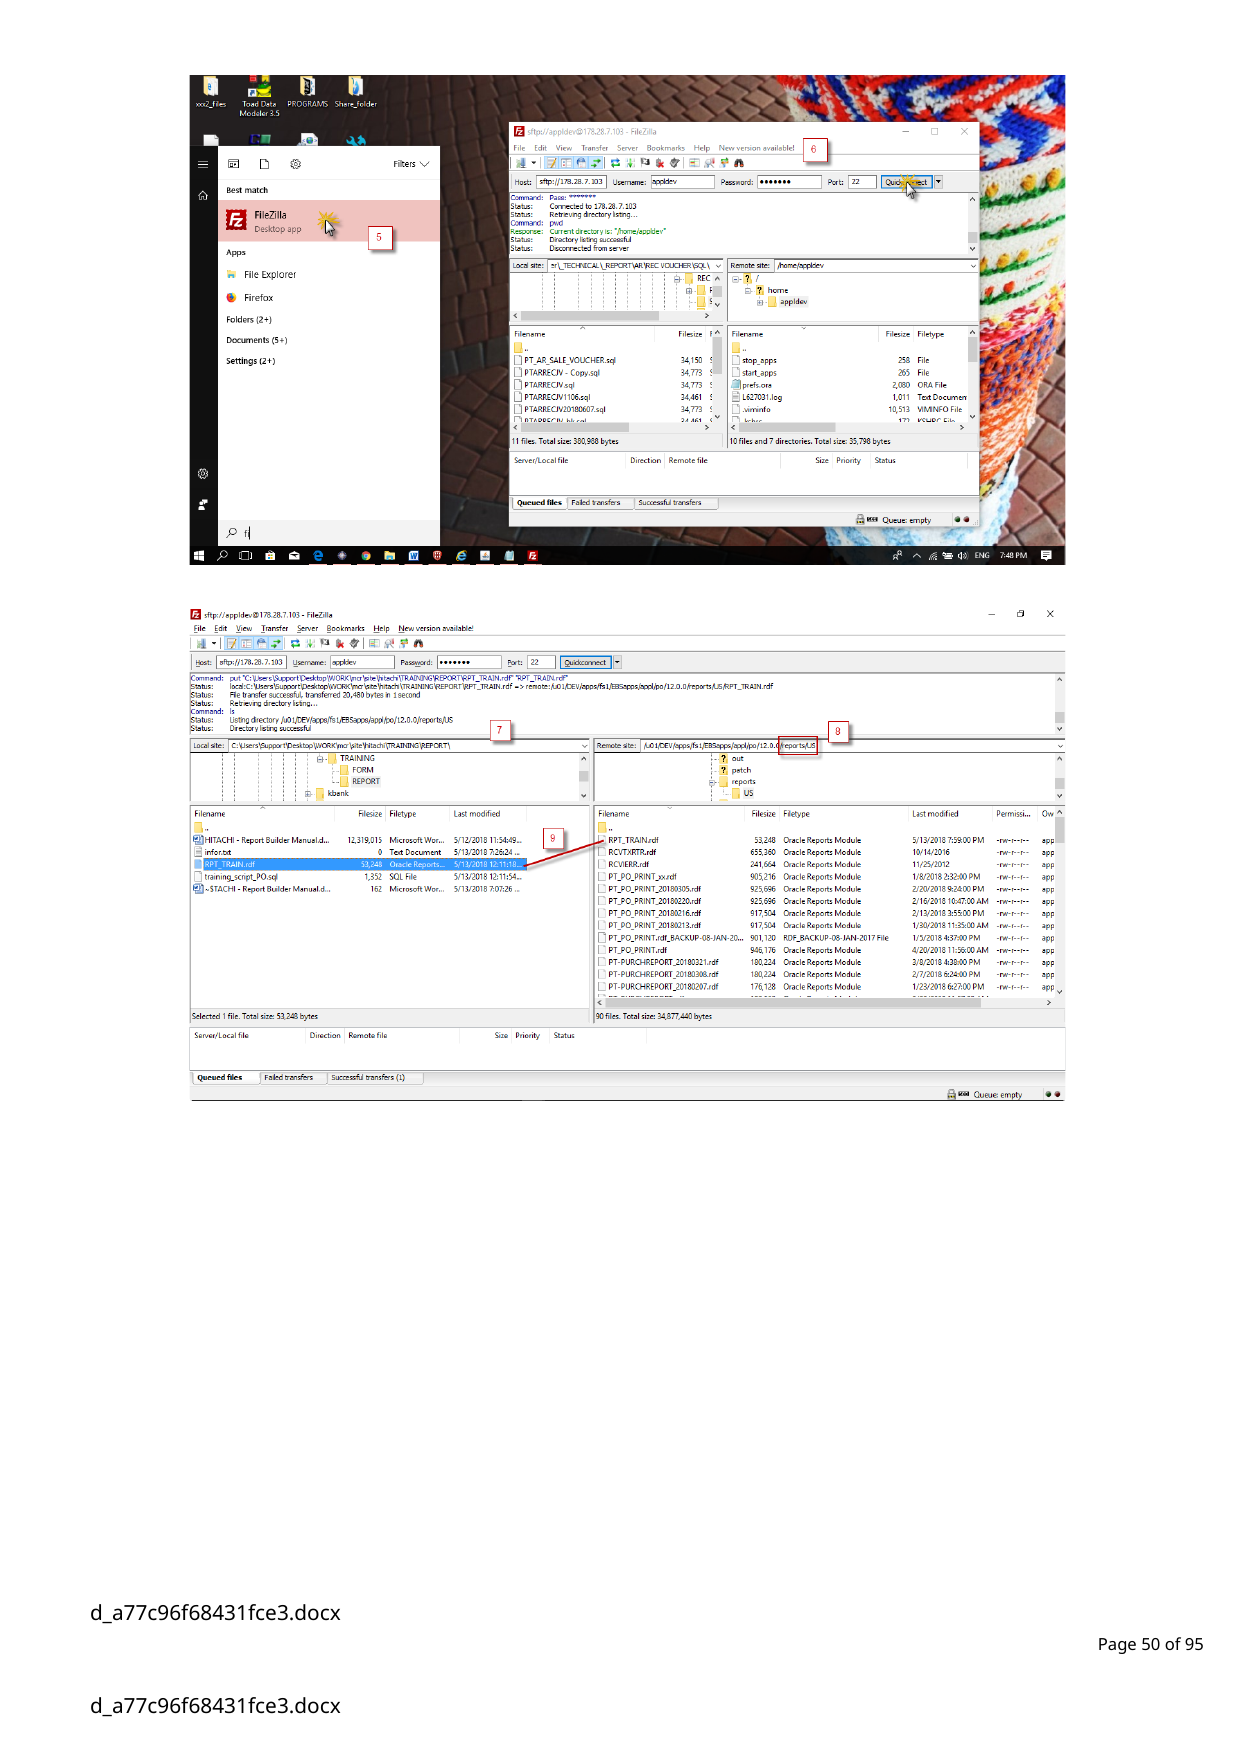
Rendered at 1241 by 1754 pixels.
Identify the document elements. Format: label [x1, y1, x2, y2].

picture [189, 75, 1066, 565]
picture [189, 607, 1066, 1101]
